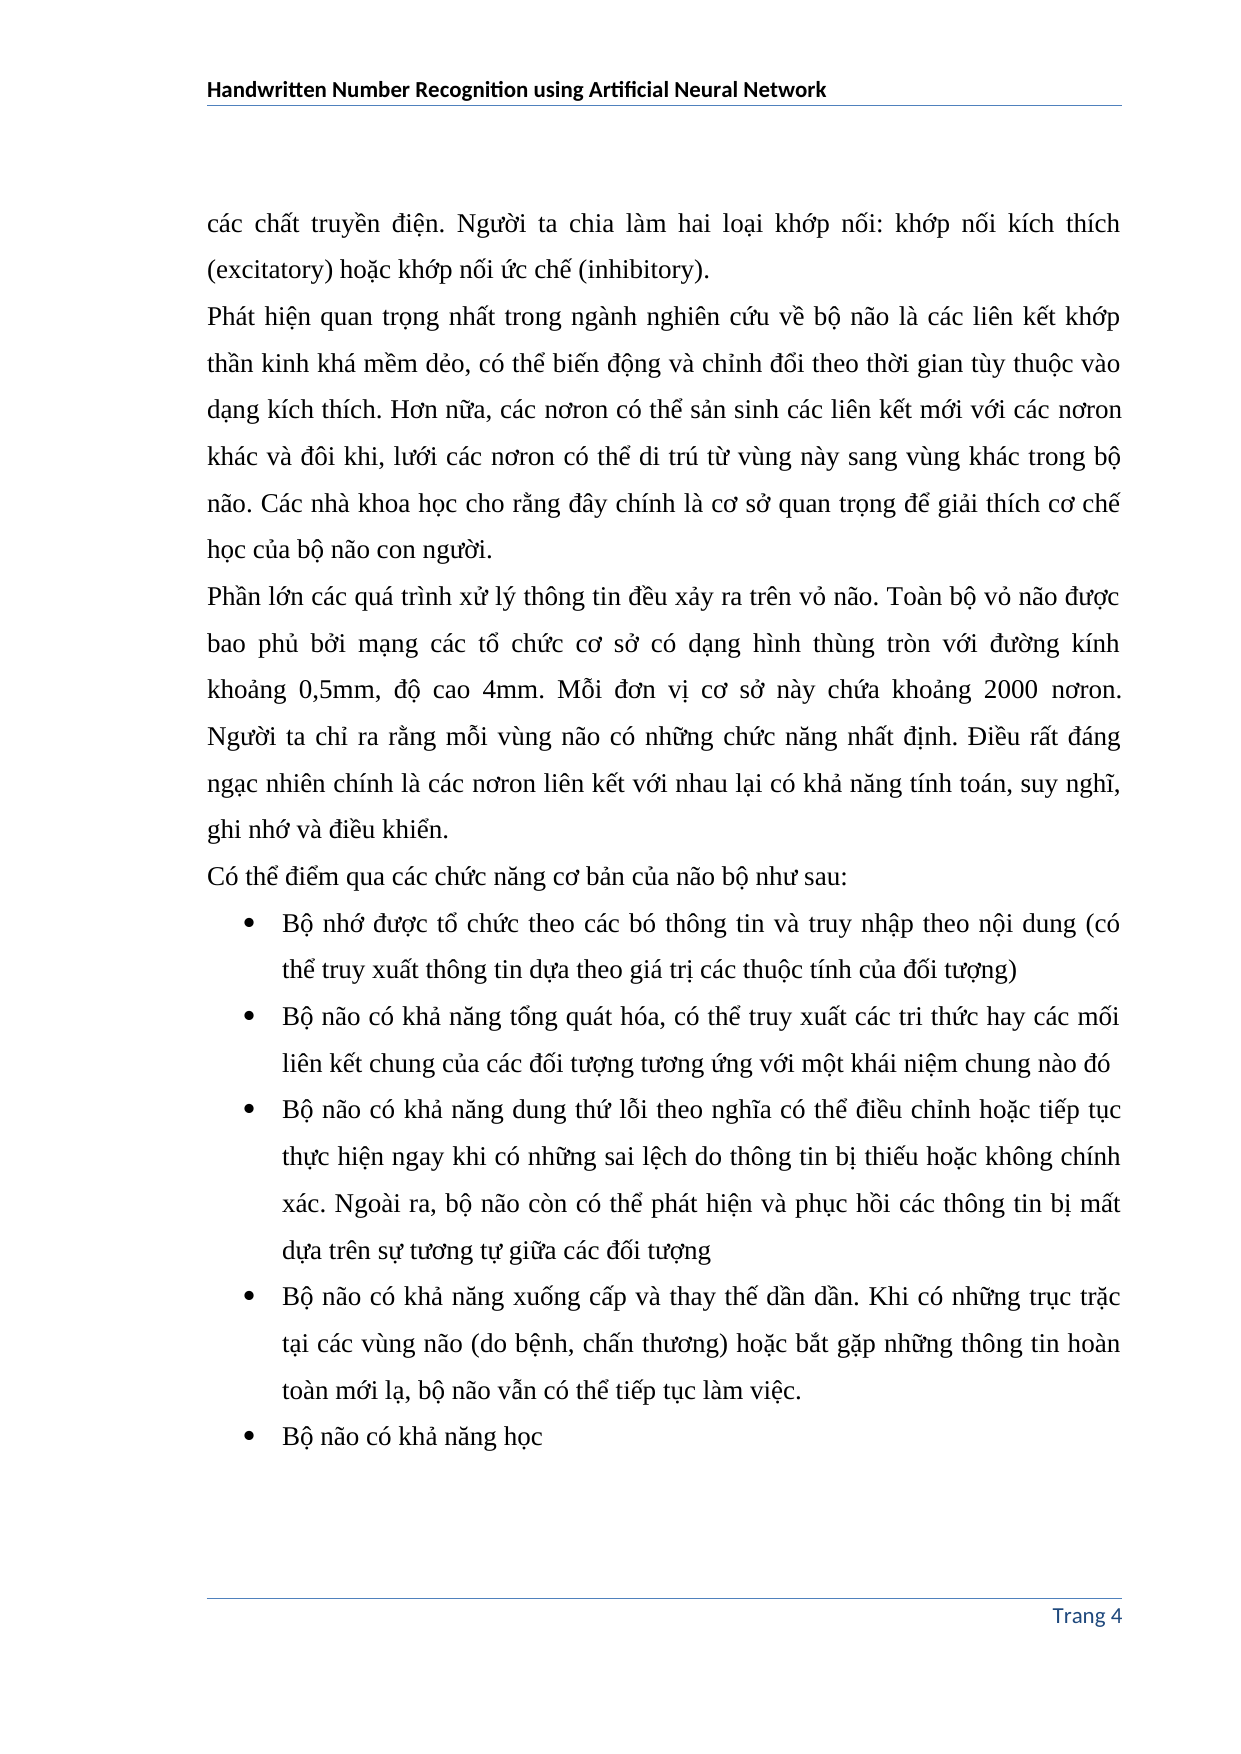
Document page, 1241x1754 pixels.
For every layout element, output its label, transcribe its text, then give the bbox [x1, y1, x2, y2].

list Bộ não có khả năng dung thứ lỗi theo nghĩa có thể điều chỉnh hoặc tiếp tục thực hiện ngay khi có những sai lệch do thông tin bị thiếu hoặc không chính xác. Ngoài ra, bộ não còn có thể phát hiện và phục hồi các thông tin bị mất dựa trên sự tương tự giữa các đối tượng [244, 1094, 1122, 1265]
list Bộ nhớ được tổ chức theo các bó thông tin và truy nhập theo nội dung (có thể truy xuất thông tin dựa theo giá trị các thuộc tính của đối tượng) [244, 907, 1122, 985]
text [207, 207, 1122, 284]
text Phần lớn các quá trình xử lý thông tin đều xảy ra trên vỏ não. Toàn bộ vỏ não được bao phủ bởi mạng các tổ chức cơ sở có dạng hình thùng tròn với đường kính khoảng 0,5mm, độ cao 4mm. Mỗi đơn vị cơ sở này chứa khoảng 2000 nơron. Người ta chỉ ra rằng mỗi vùng não có những chức năng nhất định. Điều rất đáng ngạc nhiên chính là các nơron liên kết với nhau lại có khả năng tính toán, suy nghĩ, ghi nhớ và điều khiển. [207, 580, 1122, 844]
list Bộ não có khả năng tổng quát hóa, có thể truy xuất các tri thức hay các mối liên kết chung của các đối tượng tương ứng với một khái niệm chung nào đó [244, 1000, 1122, 1078]
text Có thể điểm qua các chức năng cơ bản của não bộ như sau: [207, 860, 1122, 891]
text Phát hiện quan trọng nhất trong ngành nghiên cứu về bộ não là các liên kết khớp thần kinh khá mềm dẻo, có thể biến động và chỉnh đổi theo thời gian tùy thuộc vào dạng kích thích. Hơn nữa, các nơron có thể sản sinh các liên kết mới với các nơron khác và đôi khi, lưới các nơron có thể di trú từ vùng này sang vùng khác trong bộ não. Các nhà khoa học cho rằng đây chính là cơ sở quan trọng để giải thích cơ chế học của bộ não con người. [207, 300, 1122, 564]
list Bộ não có khả năng xuống cấp và thay thế dần dần. Khi có những trục trặc tại các vùng não (do bệnh, chấn thương) hoặc bắt gặp những thông tin hoàn toàn mới lạ, bộ não vẫn có thể tiếp tục làm việc. [244, 1280, 1122, 1405]
list Bộ não có khả năng học [244, 1421, 1122, 1452]
